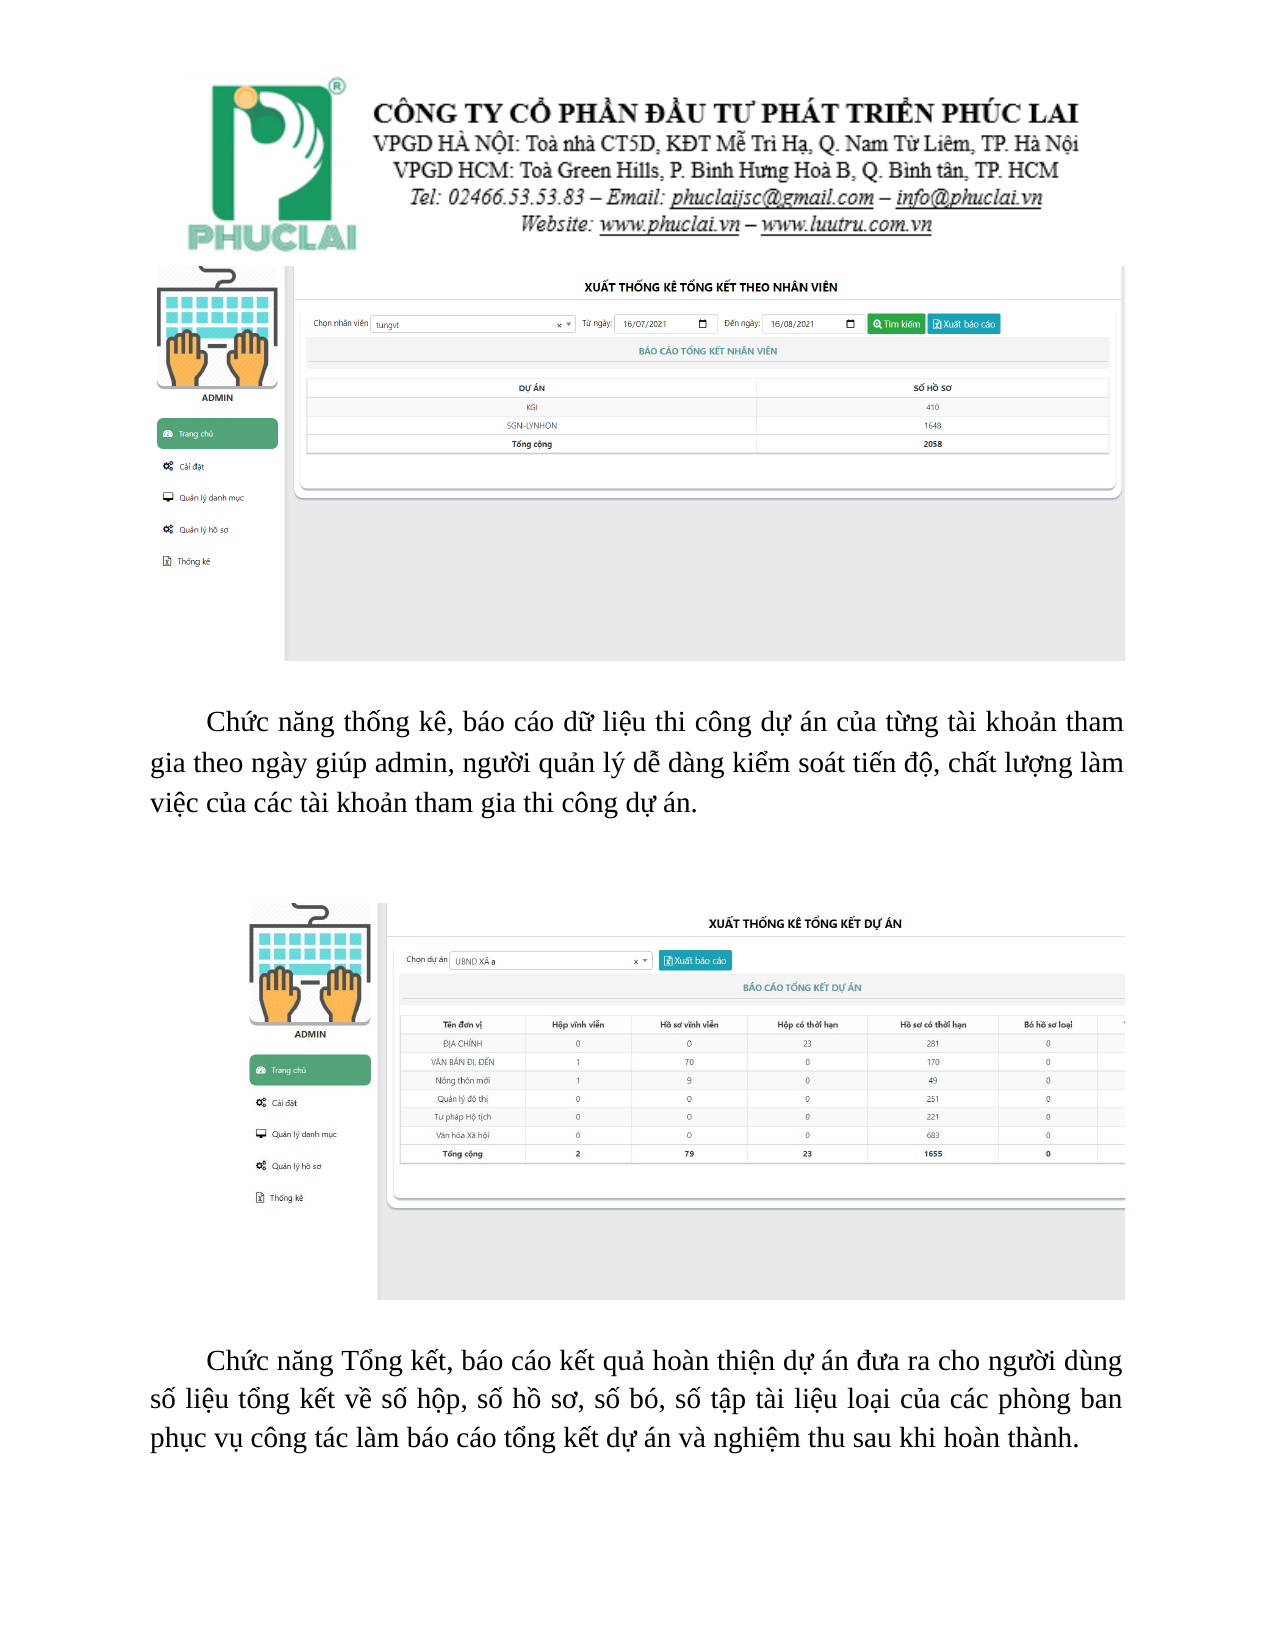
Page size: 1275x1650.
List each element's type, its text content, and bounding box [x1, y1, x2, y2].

list Chức năng thống kê, báo cáo dữ liệu thi công dự án của từng tài khoản tham gia theo ngày giúp admin, người quản lý dễ dàng kiểm soát tiến độ, chất lượng làm việc của các tài khoản tham gia thi công dự án. [150, 704, 1125, 818]
list Chức năng Tổng kết, báo cáo kết quả hoàn thiện dự án đưa ra cho người dùng số liệu tổng kết về số hộp, số hồ sơ, số bó, số tập tài liệu loại của các phòng ban phục vụ công tác làm báo cáo tổng kết dự án và nghiệm thu sau khi hoàn thành. [150, 1343, 1125, 1453]
picture [150, 903, 1125, 1300]
picture [150, 57, 1125, 661]
